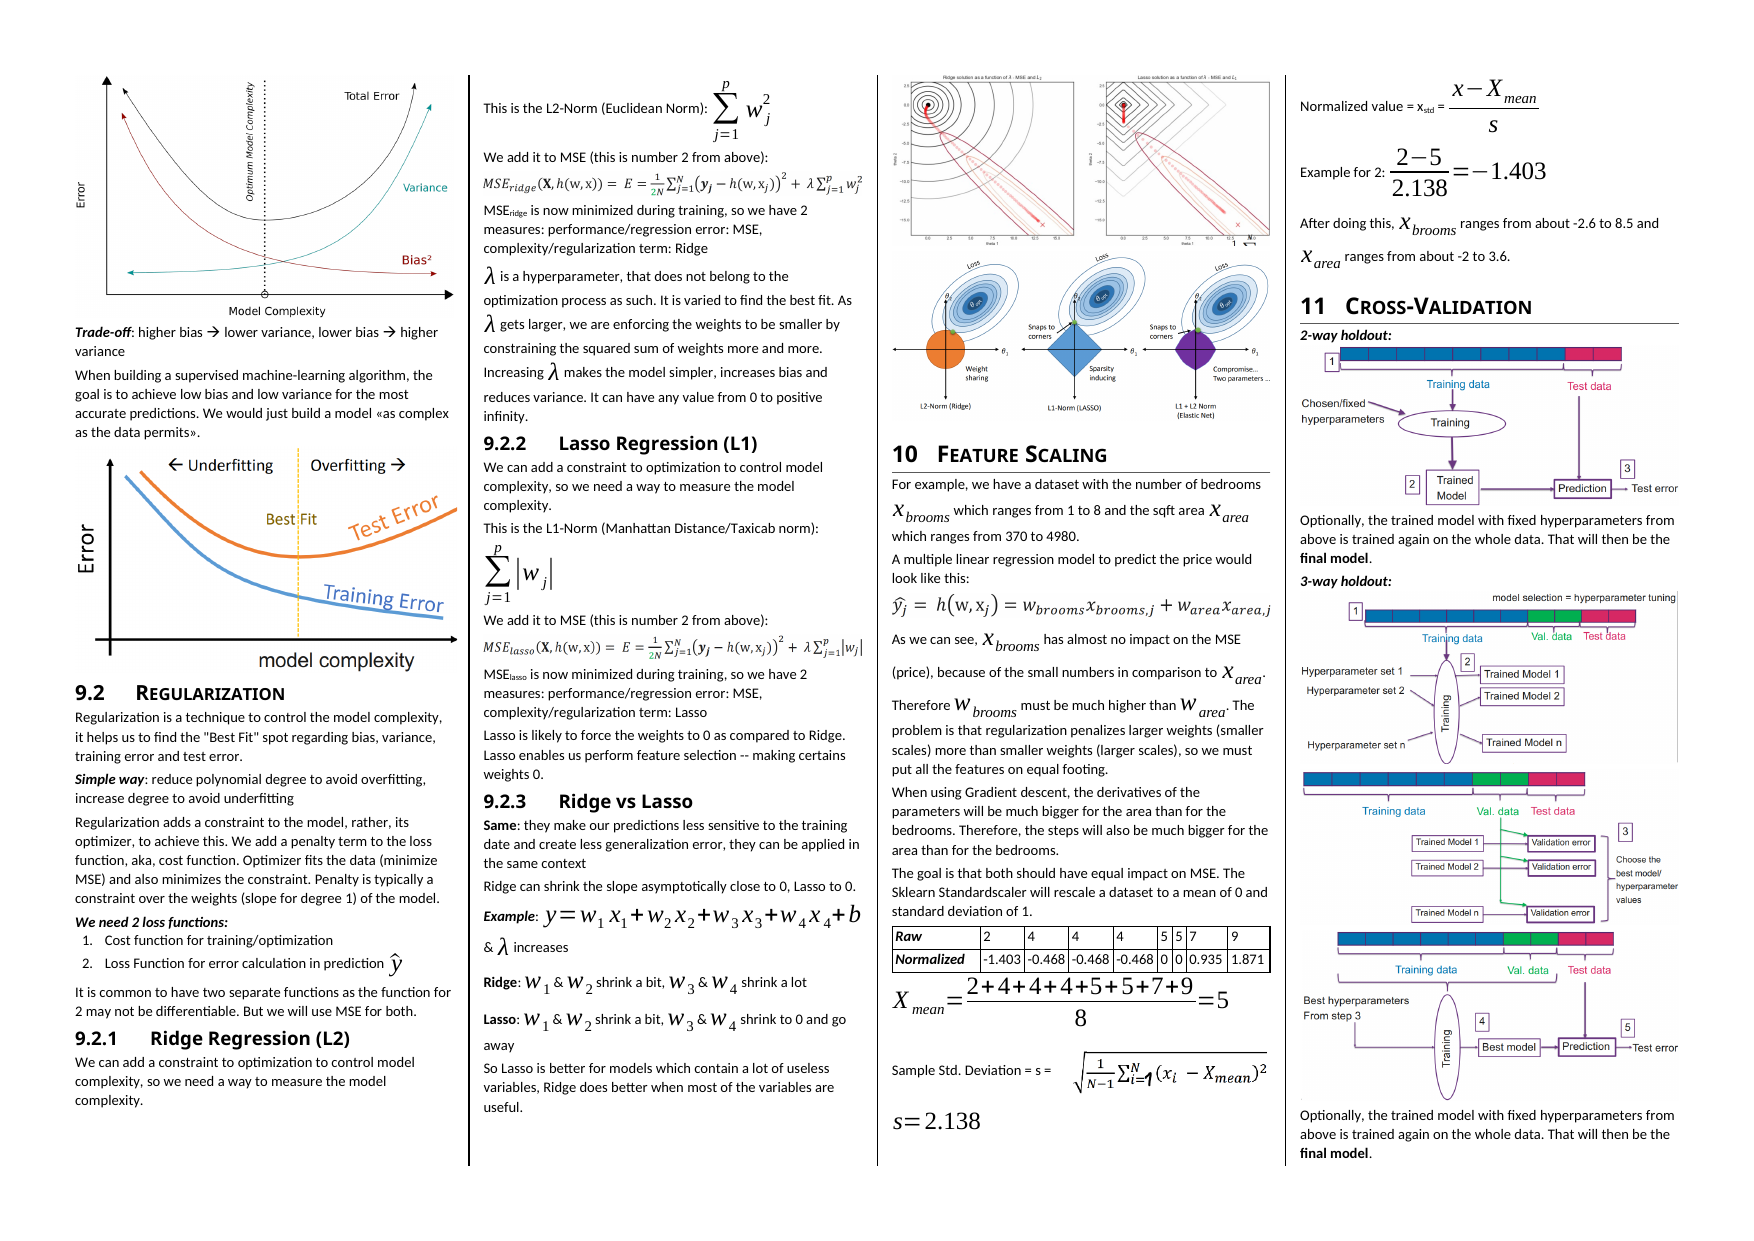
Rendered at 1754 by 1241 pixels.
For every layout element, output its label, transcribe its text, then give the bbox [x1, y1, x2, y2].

text Example: & increases [483, 901, 862, 961]
table_cell -0.468 [1025, 950, 1068, 972]
subtitle Feature Scaling [892, 438, 1270, 472]
subtitle Cross-Validation [1300, 290, 1679, 323]
table_header 9 [1228, 927, 1269, 949]
text Normalized value = xstd = [1300, 75, 1679, 138]
table_cell -0.468 [1114, 950, 1157, 972]
picture [1300, 769, 1679, 925]
picture [891, 75, 1271, 246]
picture [1300, 591, 1679, 764]
list Loss Function for error calculation in prediction [82, 950, 454, 977]
text We can add a constraint to optimization to control model complexity, so we need a way to measure the model complexity. [483, 458, 862, 514]
text So Lasso is better for models which contain a lot of useless variables, Ridge does better when most of the variables are useful. [483, 1059, 862, 1116]
text Lasso is likely to force the weights to 0 as compared to Ridge. Lasso enables us perform feature selection -- making certains weights 0. [483, 727, 862, 783]
text Example for 2: [1300, 143, 1679, 202]
picture [891, 593, 1271, 618]
text MSEridge is now minimized during training, so we have 2 measures: performance/regression error: MSE, complexity/regularization term: Ridge [483, 201, 862, 257]
text When using Gradient descent, the derivatives of the parameters will be much bigger for the area than for the bedrooms. Therefore, the steps will also be much bigger for the area than for the bedrooms. [892, 783, 1270, 859]
table_header 5 [1158, 927, 1172, 949]
picture [483, 634, 863, 660]
table_cell Normalized [893, 950, 980, 972]
text Optionally, the trained model with fixed hyperparameters from above is trained again on the whole data. That will then be the final model. [1300, 511, 1679, 567]
picture [75, 75, 454, 318]
picture [1300, 930, 1679, 1101]
text We add it to MSE (this is number 2 from above): [483, 611, 862, 629]
text This is the L1-Norm (Manhattan Distance/Taxicab norm): [483, 519, 862, 606]
text MSElasso is now minimized during training, so we have 2 measures: performance/regression error: MSE, complexity/regularization term: Lasso [483, 665, 862, 721]
table_header Raw [893, 927, 980, 949]
table_header 7 [1187, 927, 1227, 949]
subtitle Ridge Regression (L2) [75, 1026, 454, 1051]
subtitle Ridge vs Lasso [483, 788, 862, 814]
picture [891, 251, 1271, 421]
text Ridge can shrink the slope asymptotically close to 0, Lasso to 0. [483, 877, 862, 895]
table_cell 0.935 [1187, 950, 1227, 972]
table_cell -1.403 [981, 950, 1024, 972]
text As we can see, has almost no impact on the MSE (price), because of the small numbers in comparison to . Therefore must be much higher than . The problem is that regularization penalizes larger weights (smaller scales) more than smaller weights (larger scales), so we must put all the features on equal footing. [892, 623, 1270, 778]
table_cell 1.871 [1228, 950, 1269, 972]
table_header 5 [1173, 927, 1186, 949]
text Sample Std. Deviation = s = [892, 1061, 1071, 1078]
subtitle Lasso Regression (L1) [483, 430, 862, 456]
text Trade-off: higher bias lower variance, lower bias higher variance [75, 323, 454, 360]
text Ridge: & shrink a bit, & shrink a lot [483, 967, 862, 998]
text Regularization is a technique to control the model complexity, it helps us to find the "Best Fit" spot regarding bias, variance, training error and test error. [75, 709, 454, 765]
text We add it to MSE (this is number 2 from above): [483, 148, 862, 166]
text For example, we have a dataset with the number of bedrooms which ranges from 1 to 8 and the sqft area which ranges from 370 to 4980. [892, 475, 1270, 545]
text The goal is that both should have equal impact on MSE. The Sklearn Standardscaler will rescale a dataset to a mean of 0 and standard deviation of 1. [892, 864, 1270, 920]
picture [483, 171, 863, 196]
table_header 4 [1069, 927, 1113, 949]
text 3-way holdout: [1300, 573, 1679, 591]
table_header 4 [1114, 927, 1157, 949]
text A multiple linear regression model to predict the price would look like this: [892, 551, 1270, 587]
table_cell 0 [1173, 950, 1186, 972]
list Cost function for training/optimization [82, 931, 454, 948]
text Simple way: reduce polynomial degree to avoid overfitting, increase degree to avoid underfitting [75, 770, 454, 807]
text Lasso: & shrink a bit, & shrink to 0 and go away [483, 1003, 862, 1054]
text When building a supervised machine-learning algorithm, the goal is to achieve low bias and low variance for the most accurate predictions. We would just build a model «as complex as the data permits». [75, 366, 454, 441]
table_header 4 [1025, 927, 1068, 949]
picture [75, 446, 458, 673]
text Regularization adds a constraint to the model, rather, its optimizer, to achieve this. We add a penalty term to the loss function, aka, cost function. Optimizer fits the data (minimize MSE) and also minimizes the constraint. Penalty is typically a constraint over the weights (slope for degree 1) of the model. [75, 813, 454, 907]
text It is common to have two separate functions as the function for 2 may not be differentiable. But we will use MSE for both. [75, 983, 454, 1020]
picture [1300, 345, 1679, 506]
text We can add a constraint to optimization to control model complexity, so we need a way to measure the model complexity. [75, 1053, 454, 1109]
table_header 2 [981, 927, 1024, 949]
subtitle Regularization [75, 678, 454, 707]
table_cell 0 [1158, 950, 1172, 972]
text 2-way holdout: [1300, 327, 1679, 344]
picture [1071, 1050, 1269, 1097]
text Same: they make our predictions less sensitive to the training date and create less generalization error, they can be applied in the same context [483, 816, 862, 872]
text After doing this, ranges from about -2.6 to 8.5 and ranges from about -2 to 3.6. [1300, 208, 1679, 272]
text This is the L2-Norm (Euclidean Norm): [483, 75, 862, 142]
text We need 2 loss functions: [75, 913, 454, 931]
text Optionally, the trained model with fixed hyperparameters from above is trained again on the whole data. That will then be the final model. [1300, 1106, 1679, 1162]
text is a hyperparameter, that does not belong to the optimization process as such. It is varied to find the best fit. As gets larger, we are enforcing the weights to be smaller by constraining the squared sum of weights more and more. Increasing makes the model simpler, increases bias and reduces variance. It can have any value from 0 to positive infinity. [483, 263, 862, 425]
table_cell -0.468 [1069, 950, 1113, 972]
